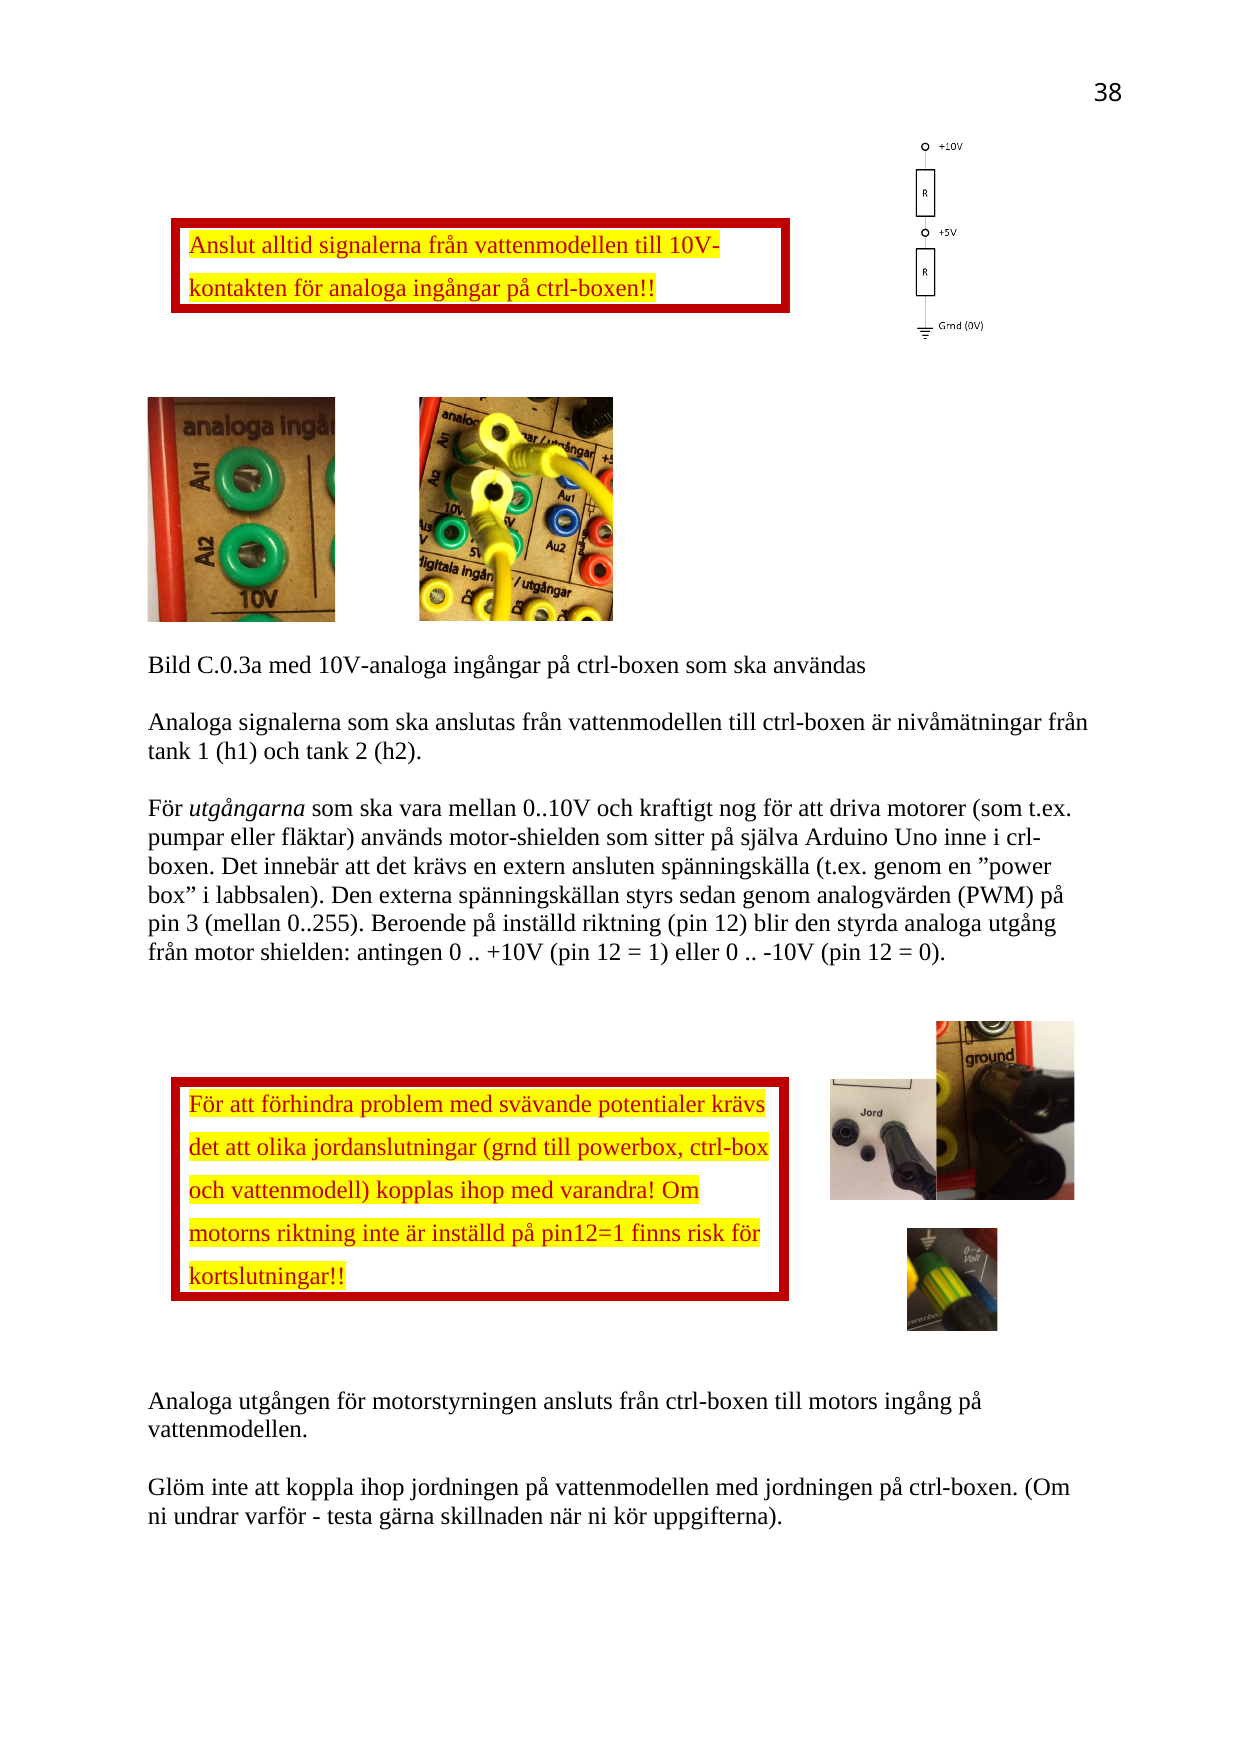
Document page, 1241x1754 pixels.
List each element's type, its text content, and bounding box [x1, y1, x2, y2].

table_header För att förhindra problem med svävande potentialer krävs det att olika jordanslutningar (grnd till powerbox, ctrl-box och vattenmodell) kopplas ihop med varandra! Om motorns riktning inte är inställd på pin12=1 finns risk för kortslutningar!! [148, 995, 812, 1357]
text Analoga utgången för motorstyrningen ansluts från ctrl-boxen till motors ingång på vattenmodellen. [148, 1386, 1092, 1443]
text Analoga signalerna som ska anslutas från vattenmodellen till ctrl-boxen är nivåmätningar från tank 1 (h1) och tank 2 (h2). [148, 707, 1092, 765]
table_header [812, 995, 1092, 1357]
picture [907, 1228, 998, 1331]
picture [419, 397, 613, 621]
text För utgångarna som ska vara mellan 0..10V och kraftigt nog för att driva motorer (som t.ex. pumpar eller fläktar) används motor-shielden som sitter på själva Arduino Uno inne i crl-boxen. Det innebär att det krävs en extern ansluten spänningskälla (t.ex. genom en ”power box” i labbsalen). Den externa spänningskällan styrs sedan genom analogvärden (PWM) på pin 3 (mellan 0..255). Beroende på inställd riktning (pin 12) blir den styrda analoga utgång från motor shielden: antingen 0 .. +10V (pin 12 = 1) eller 0 .. -10V (pin 12 = 0). [148, 793, 1092, 966]
table_header Anslut alltid signalerna från vattenmodellen till 10V-kontakten för analoga ingångar på ctrl-boxen!! [148, 136, 813, 397]
picture [915, 135, 991, 339]
picture [830, 1021, 1075, 1200]
text Glöm inte att koppla ihop jordningen på vattenmodellen med jordningen på ctrl-boxen. (Om ni undrar varför - testa gärna skillnaden när ni kör uppgifterna). [148, 1472, 1092, 1529]
table_header [813, 136, 1092, 397]
text Bild C.0.3a med 10V-analoga ingångar på ctrl-boxen som ska användas [148, 650, 1092, 678]
picture [147, 397, 336, 622]
